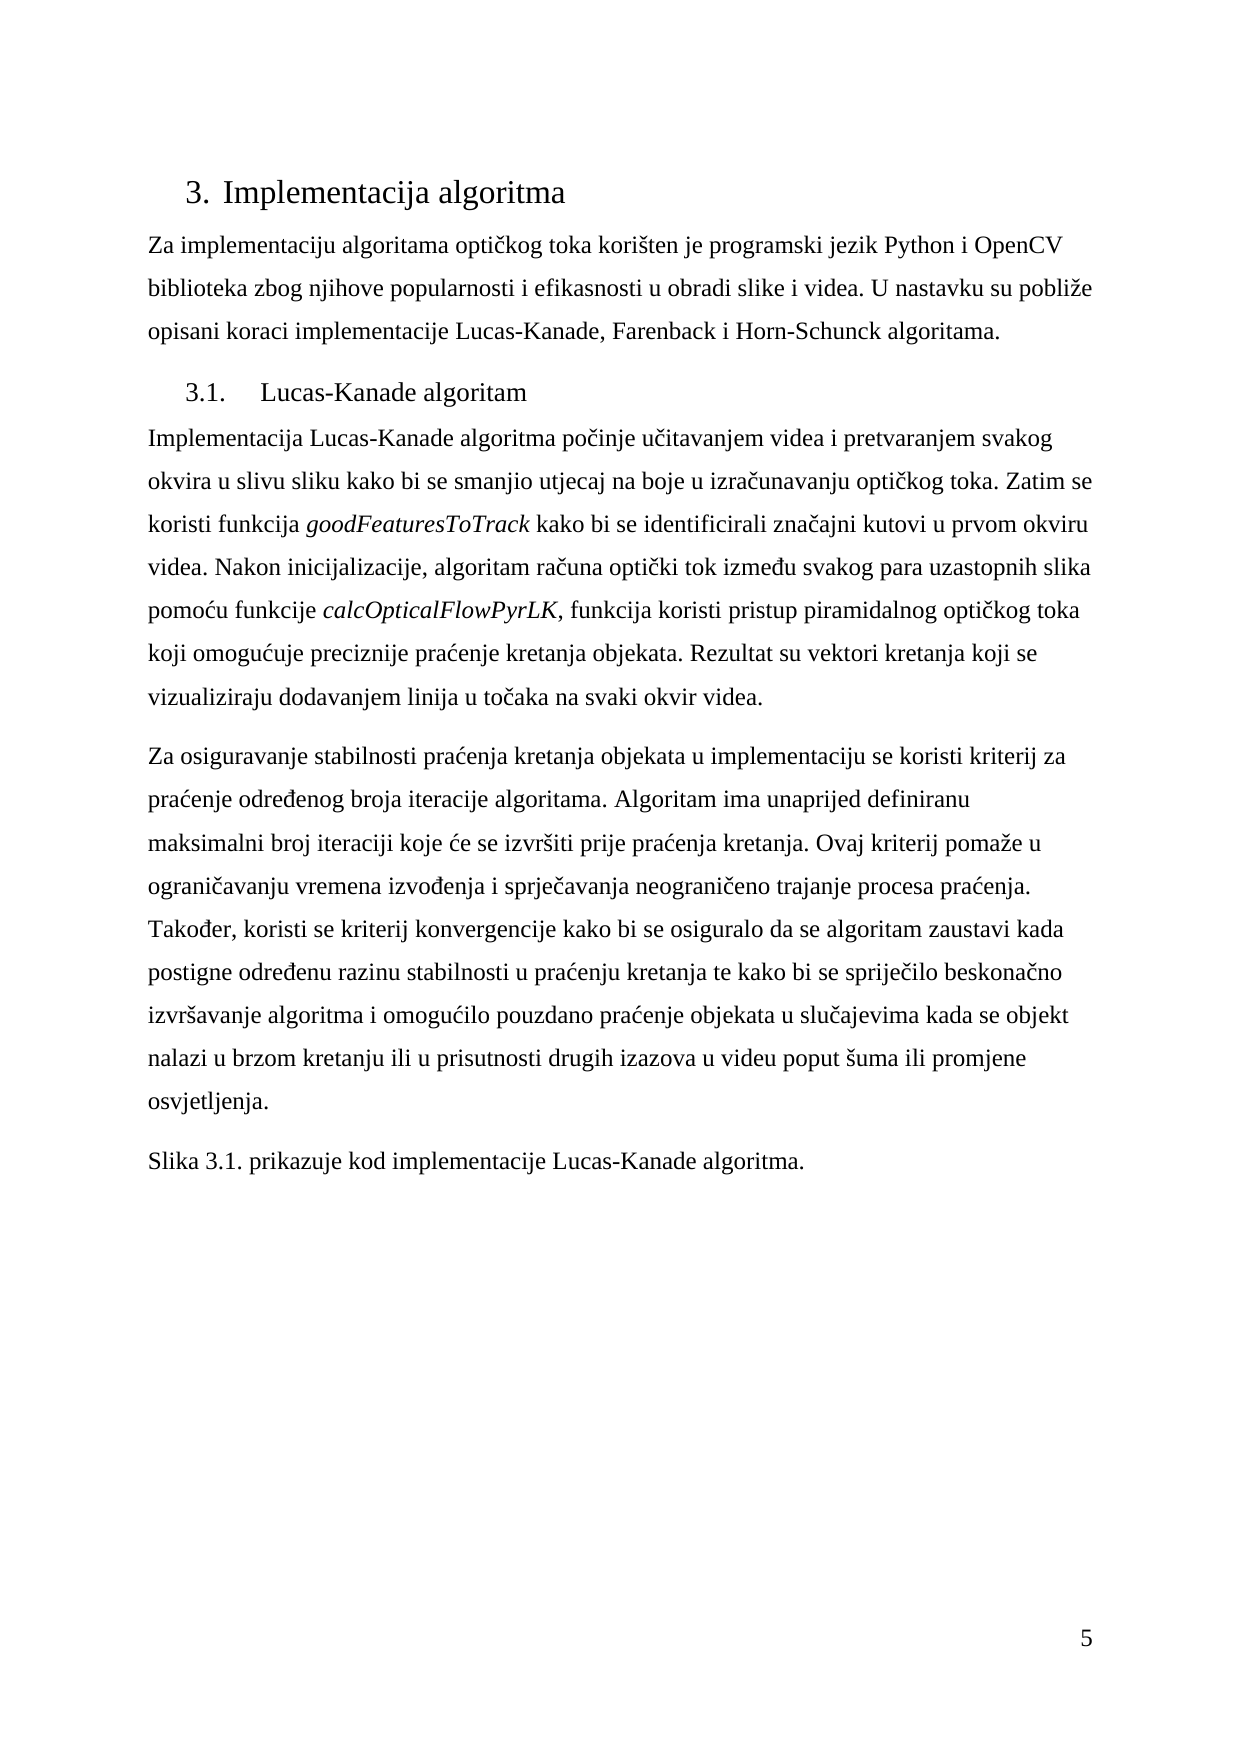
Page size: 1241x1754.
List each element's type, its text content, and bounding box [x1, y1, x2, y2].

text Za osiguravanje stabilnosti praćenja kretanja objekata u implementaciju se koristi kriterij za praćenje određenog broja iteracije algoritama. Algoritam ima unaprijed definiranu maksimalni broj iteraciji koje će se izvršiti prije praćenja kretanja. Ovaj kriterij pomaže u ograničavanju vremena izvođenja i sprječavanja neograničeno trajanje procesa praćenja. Također, koristi se kriterij konvergencije kako bi se osiguralo da se algoritam zaustavi kada postigne određenu razinu stabilnosti u praćenju kretanja te kako bi se spriječilo beskonačno izvršavanje algoritma i omogućilo pouzdano praćenje objekata u slučajevima kada se objekt nalazi u brzom kretanju ili u prisutnosti drugih izazova u videu poput šuma ili promjene osvjetljenja. [148, 741, 1093, 1115]
text Implementacija Lucas-Kanade algoritma počinje učitavanjem videa i pretvaranjem svakog okvira u slivu sliku kako bi se smanjio utjecaj na boje u izračunavanju optičkog toka. Zatim se koristi funkcija goodFeaturesToTrack kako bi se identificirali značajni kutovi u prvom okviru videa. Nakon inicijalizacije, algoritam računa optički tok između svakog para uzastopnih slika pomoću funkcije calcOpticalFlowPyrLK, funkcija koristi pristup piramidalnog optičkog toka koji omogućuje preciznije praćenje kretanja objekata. Rezultat su vektori kretanja koji se vizualiziraju dodavanjem linija u točaka na svaki okvir videa. [148, 423, 1093, 710]
subtitle Implementacija algoritma [185, 173, 1093, 211]
text Za implementaciju algoritama optičkog toka korišten je programski jezik Python i OpenCV biblioteka zbog njihove popularnosti i efikasnosti u obradi slike i videa. U nastavku su pobliže opisani koraci implementacije Lucas-Kanade, Farenback i Horn-Schunck algoritama. [148, 230, 1093, 345]
subtitle Lucas-Kanade algoritam [185, 376, 1093, 407]
text Slika 3.1. prikazuje kod implementacije Lucas-Kanade algoritma. [148, 1146, 1093, 1175]
